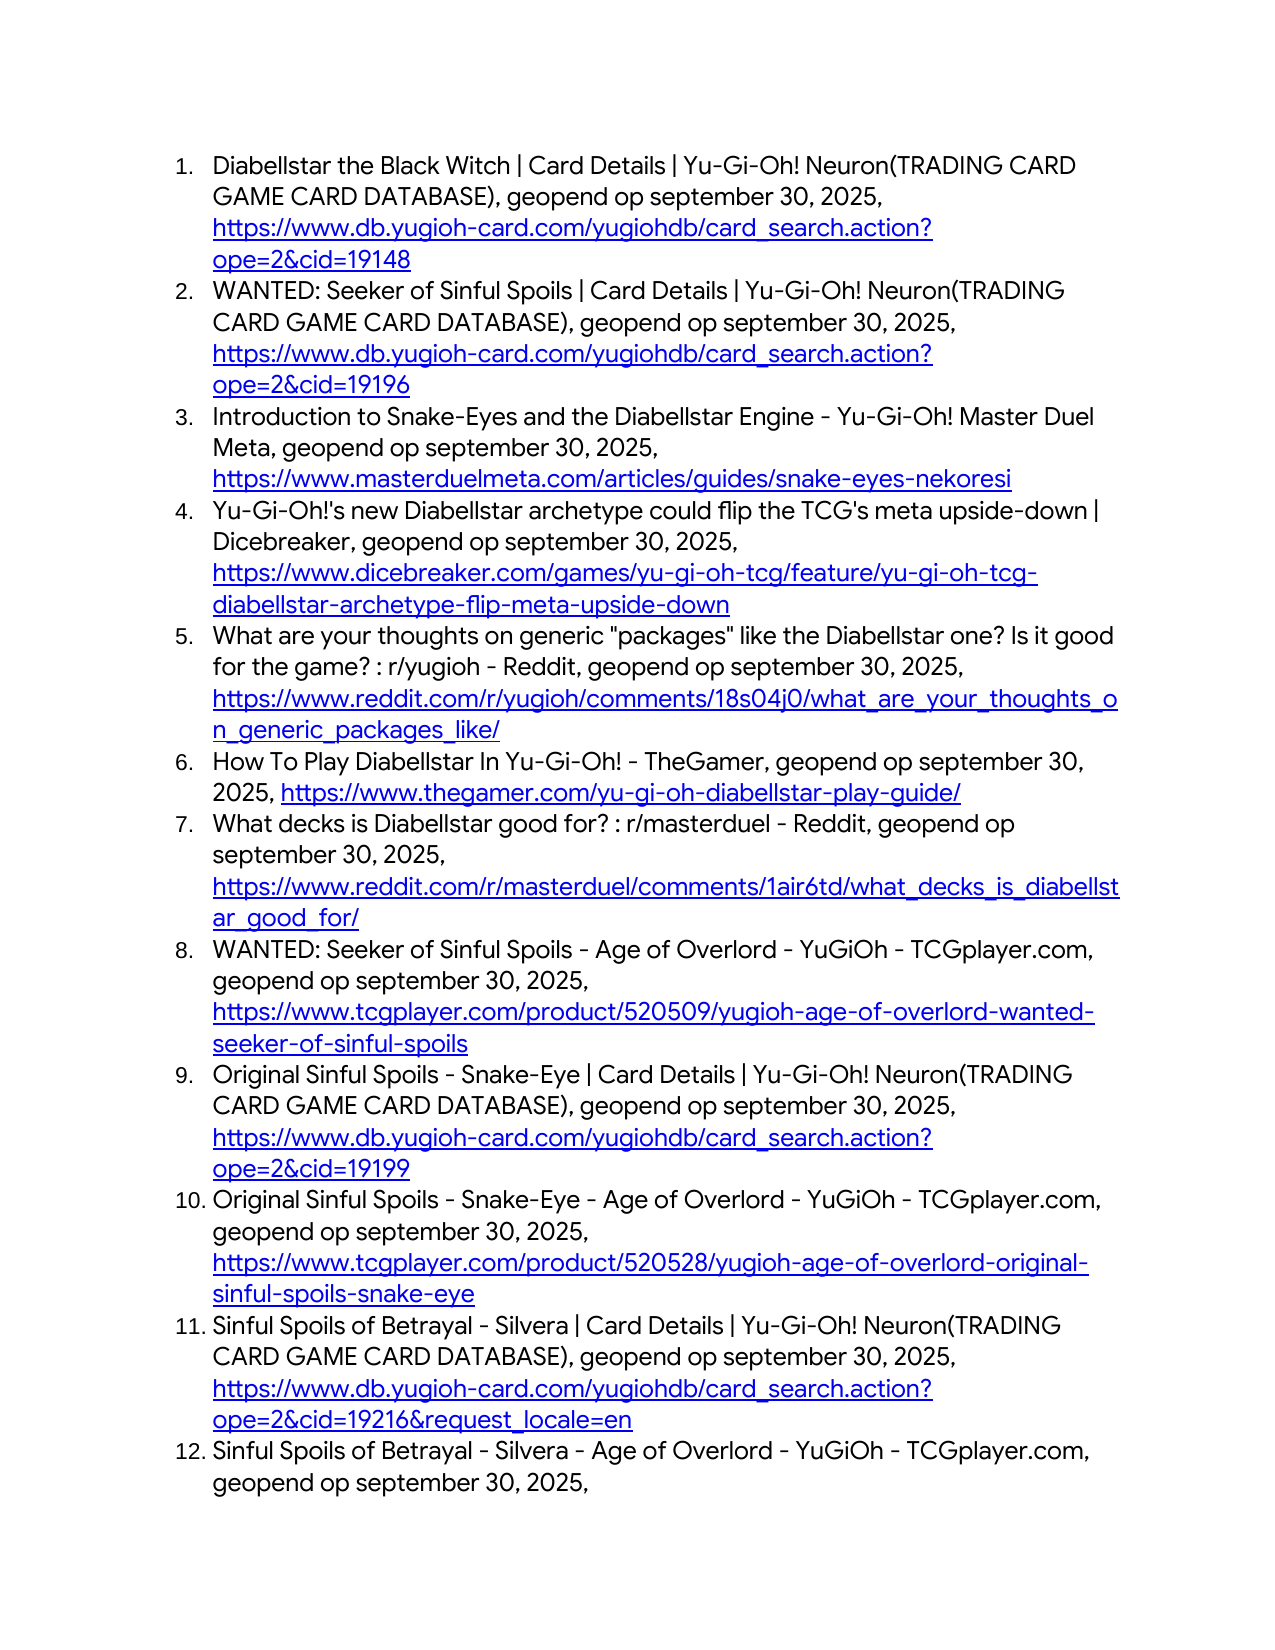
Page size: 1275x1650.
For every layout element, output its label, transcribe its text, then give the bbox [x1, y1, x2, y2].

list Sinful Spoils of Betrayal - Silvera | Card Details | Yu-Gi-Oh! Neuron(TRADING CARD GAME CARD DATABASE), geopend op september 30, 2025, https://www.db.yugioh-card.com/yugiohdb/card_search.action?ope=2&cid=19216&request_locale=en [175, 1310, 1125, 1436]
list WANTED: Seeker of Sinful Spoils - Age of Overlord - YuGiOh - TCGplayer.com, geopend op september 30, 2025, https://www.tcgplayer.com/product/520509/yugioh-age-of-overlord-wanted-seeker-of-sinful-spoils [175, 934, 1125, 1059]
list WANTED: Seeker of Sinful Spoils | Card Details | Yu-Gi-Oh! Neuron(TRADING CARD GAME CARD DATABASE), geopend op september 30, 2025, https://www.db.yugioh-card.com/yugiohdb/card_search.action?ope=2&cid=19196 [175, 275, 1125, 401]
list Introduction to Snake-Eyes and the Diabellstar Engine - Yu-Gi-Oh! Master Duel Meta, geopend op september 30, 2025, https://www.masterduelmeta.com/articles/guides/snake-eyes-nekoresi [175, 401, 1125, 495]
list What are your thoughts on generic "packages" like the Diabellstar one? Is it good for the game? : r/yugioh - Reddit, geopend op september 30, 2025, https://www.reddit.com/r/yugioh/comments/18s04j0/what_are_your_thoughts_on_generic_packages_like/ [175, 620, 1125, 746]
list Original Sinful Spoils - Snake-Eye | Card Details | Yu-Gi-Oh! Neuron(TRADING CARD GAME CARD DATABASE), geopend op september 30, 2025, https://www.db.yugioh-card.com/yugiohdb/card_search.action?ope=2&cid=19199 [175, 1059, 1125, 1185]
list Original Sinful Spoils - Snake-Eye - Age of Overlord - YuGiOh - TCGplayer.com, geopend op september 30, 2025, https://www.tcgplayer.com/product/520528/yugioh-age-of-overlord-original-sinful-spoils-snake-eye [175, 1185, 1125, 1310]
list How To Play Diabellstar In Yu-Gi-Oh! - TheGamer, geopend op september 30, 2025, https://www.thegamer.com/yu-gi-oh-diabellstar-play-guide/ [175, 746, 1125, 808]
list Diabellstar the Black Witch | Card Details | Yu-Gi-Oh! Neuron(TRADING CARD GAME CARD DATABASE), geopend op september 30, 2025, https://www.db.yugioh-card.com/yugiohdb/card_search.action?ope=2&cid=19148 [175, 150, 1125, 275]
list What decks is Diabellstar good for? : r/masterduel - Reddit, geopend op september 30, 2025, https://www.reddit.com/r/masterduel/comments/1air6td/what_decks_is_diabellstar_good_for/ [175, 808, 1125, 934]
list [175, 1436, 1125, 1498]
list Yu-Gi-Oh!'s new Diabellstar archetype could flip the TCG's meta upside-down | Dicebreaker, geopend op september 30, 2025, https://www.dicebreaker.com/games/yu-gi-oh-tcg/feature/yu-gi-oh-tcg-diabellstar-archetype-flip-meta-upside-down [175, 495, 1125, 620]
